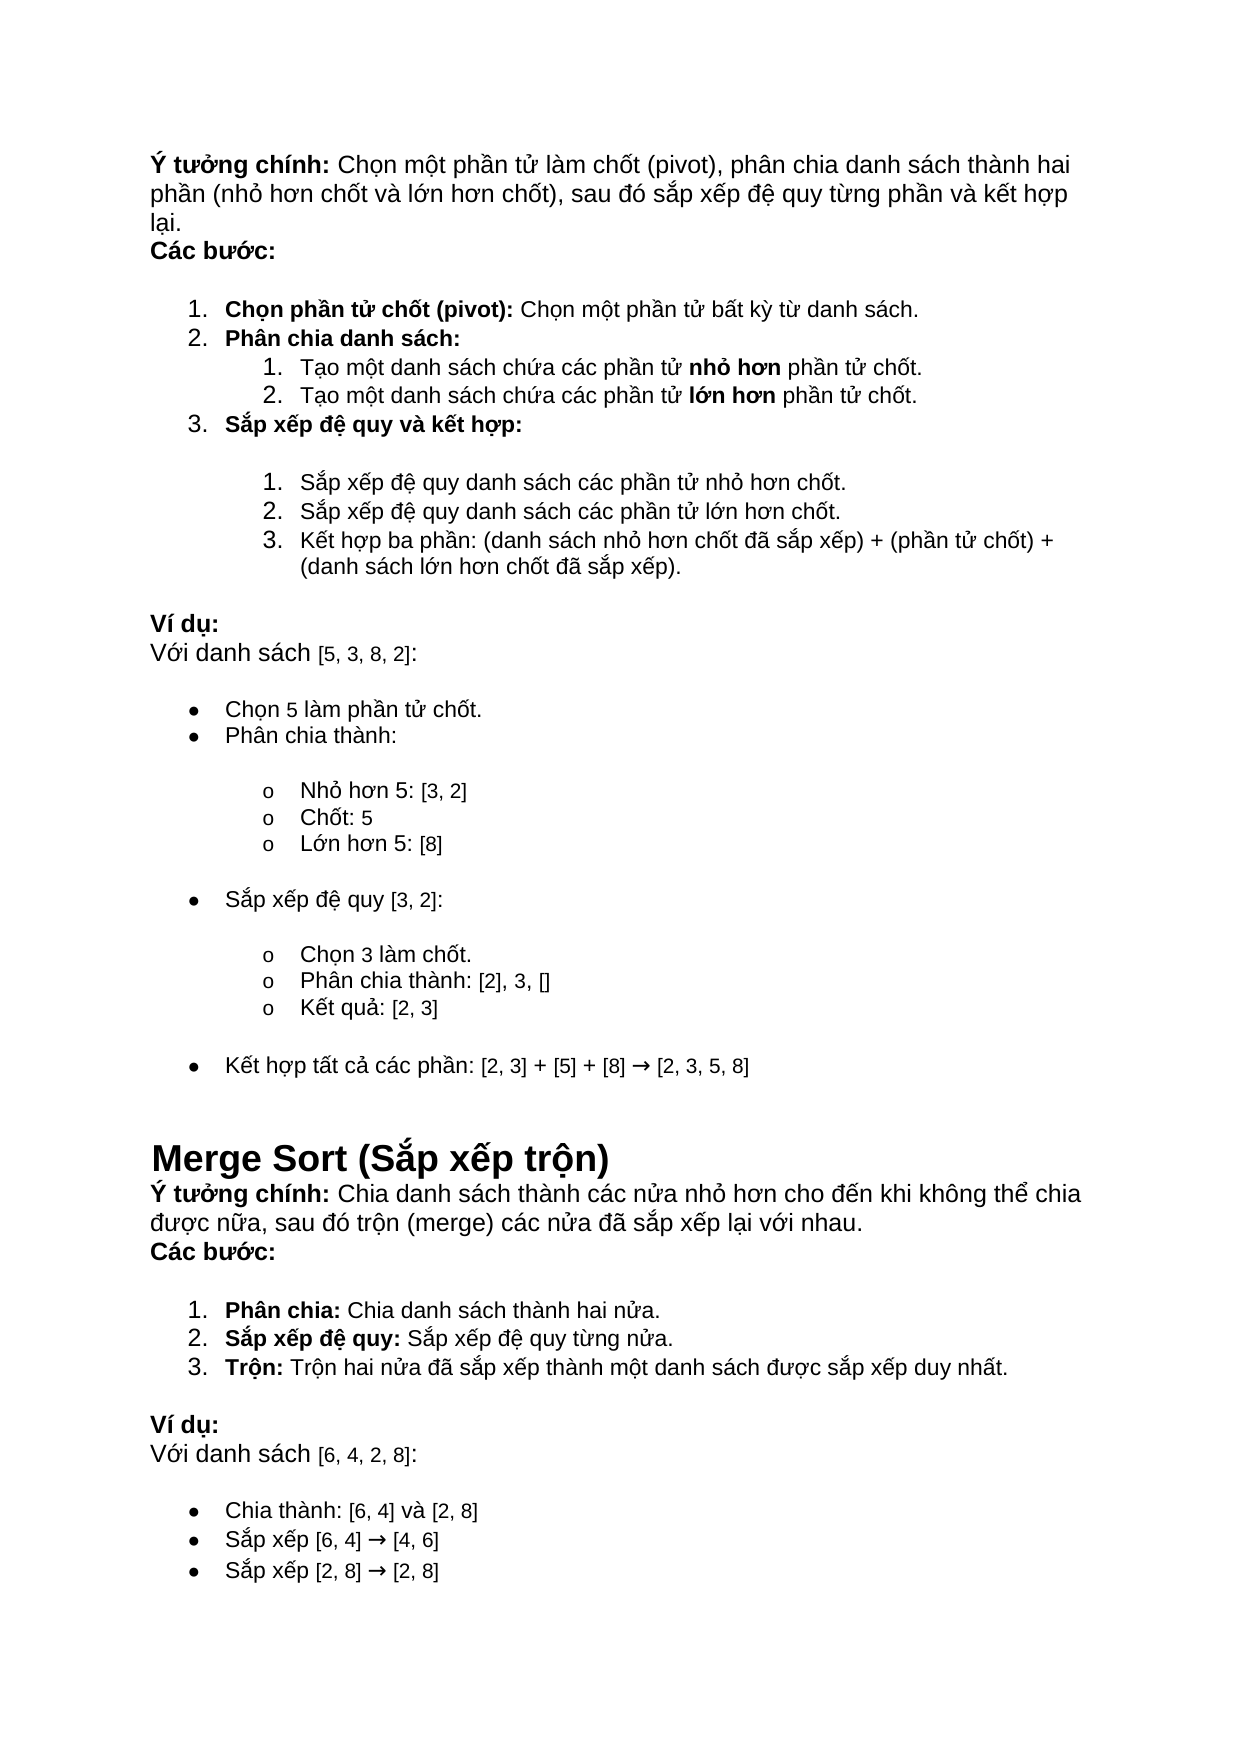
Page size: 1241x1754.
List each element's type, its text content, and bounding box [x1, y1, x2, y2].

text Các bước: [150, 236, 1090, 265]
list Sắp xếp đệ quy danh sách các phần tử lớn hơn chốt. [262, 496, 1090, 524]
list Phân chia thành: [187, 722, 1090, 748]
text Ý tưởng chính: Chia danh sách thành các nửa nhỏ hơn cho đến khi không thể chia được nữa, sau đó trộn (merge) các nửa đã sắp xếp lại với nhau. [150, 1179, 1090, 1237]
list Kết quả: [2, 3] [262, 994, 1090, 1020]
list Kết hợp ba phần: (danh sách nhỏ hơn chốt đã sắp xếp) + (phần tử chốt) + (danh sách lớn hơn chốt đã sắp xếp). [262, 524, 1090, 580]
text Với danh sách [5, 3, 8, 2]: [150, 638, 1090, 666]
text Các bước: [150, 1237, 1090, 1266]
list Tạo một danh sách chứa các phần tử nhỏ hơn phần tử chốt. [262, 352, 1090, 380]
list Phân chia: Chia danh sách thành hai nửa. [187, 1295, 1090, 1323]
list Sắp xếp đệ quy danh sách các phần tử nhỏ hơn chốt. [262, 467, 1090, 496]
list Sắp xếp đệ quy: Sắp xếp đệ quy từng nửa. [187, 1323, 1090, 1352]
list Sắp xếp đệ quy [3, 2]: [187, 886, 1090, 912]
list Trộn: Trộn hai nửa đã sắp xếp thành một danh sách được sắp xếp duy nhất. [187, 1352, 1090, 1381]
text Với danh sách [6, 4, 2, 8]: [150, 1439, 1090, 1468]
list Chia thành: [6, 4] và [2, 8] [187, 1497, 1090, 1523]
subtitle Merge Sort (Sắp xếp trộn) [151, 1136, 1090, 1179]
list Tạo một danh sách chứa các phần tử lớn hơn phần tử chốt. [262, 380, 1090, 409]
list Kết hợp tất cả các phần: [2, 3] + [5] + [8] → [2, 3, 5, 8] [187, 1049, 1090, 1081]
list Chọn phần tử chốt (pivot): Chọn một phần tử bất kỳ từ danh sách. [187, 294, 1090, 323]
list Sắp xếp đệ quy và kết hợp: [187, 409, 1090, 438]
list Phân chia thành: [2], 3, [] [262, 967, 1090, 994]
text Ví dụ: [150, 609, 1090, 638]
list Chọn 3 làm chốt. [262, 941, 1090, 967]
list Sắp xếp [6, 4] → [4, 6] [187, 1523, 1090, 1554]
text Ví dụ: [150, 1410, 1090, 1439]
list Lớn hơn 5: [8] [262, 830, 1090, 856]
list Chọn 5 làm phần tử chốt. [187, 696, 1090, 722]
list Phân chia danh sách: [187, 323, 1090, 352]
list Chốt: 5 [262, 804, 1090, 830]
list Sắp xếp [2, 8] → [2, 8] [187, 1554, 1090, 1586]
text Ý tưởng chính: Chọn một phần tử làm chốt (pivot), phân chia danh sách thành hai phần (nhỏ hơn chốt và lớn hơn chốt), sau đó sắp xếp đệ quy từng phần và kết hợp lại. [150, 150, 1090, 236]
list Nhỏ hơn 5: [3, 2] [262, 777, 1090, 804]
